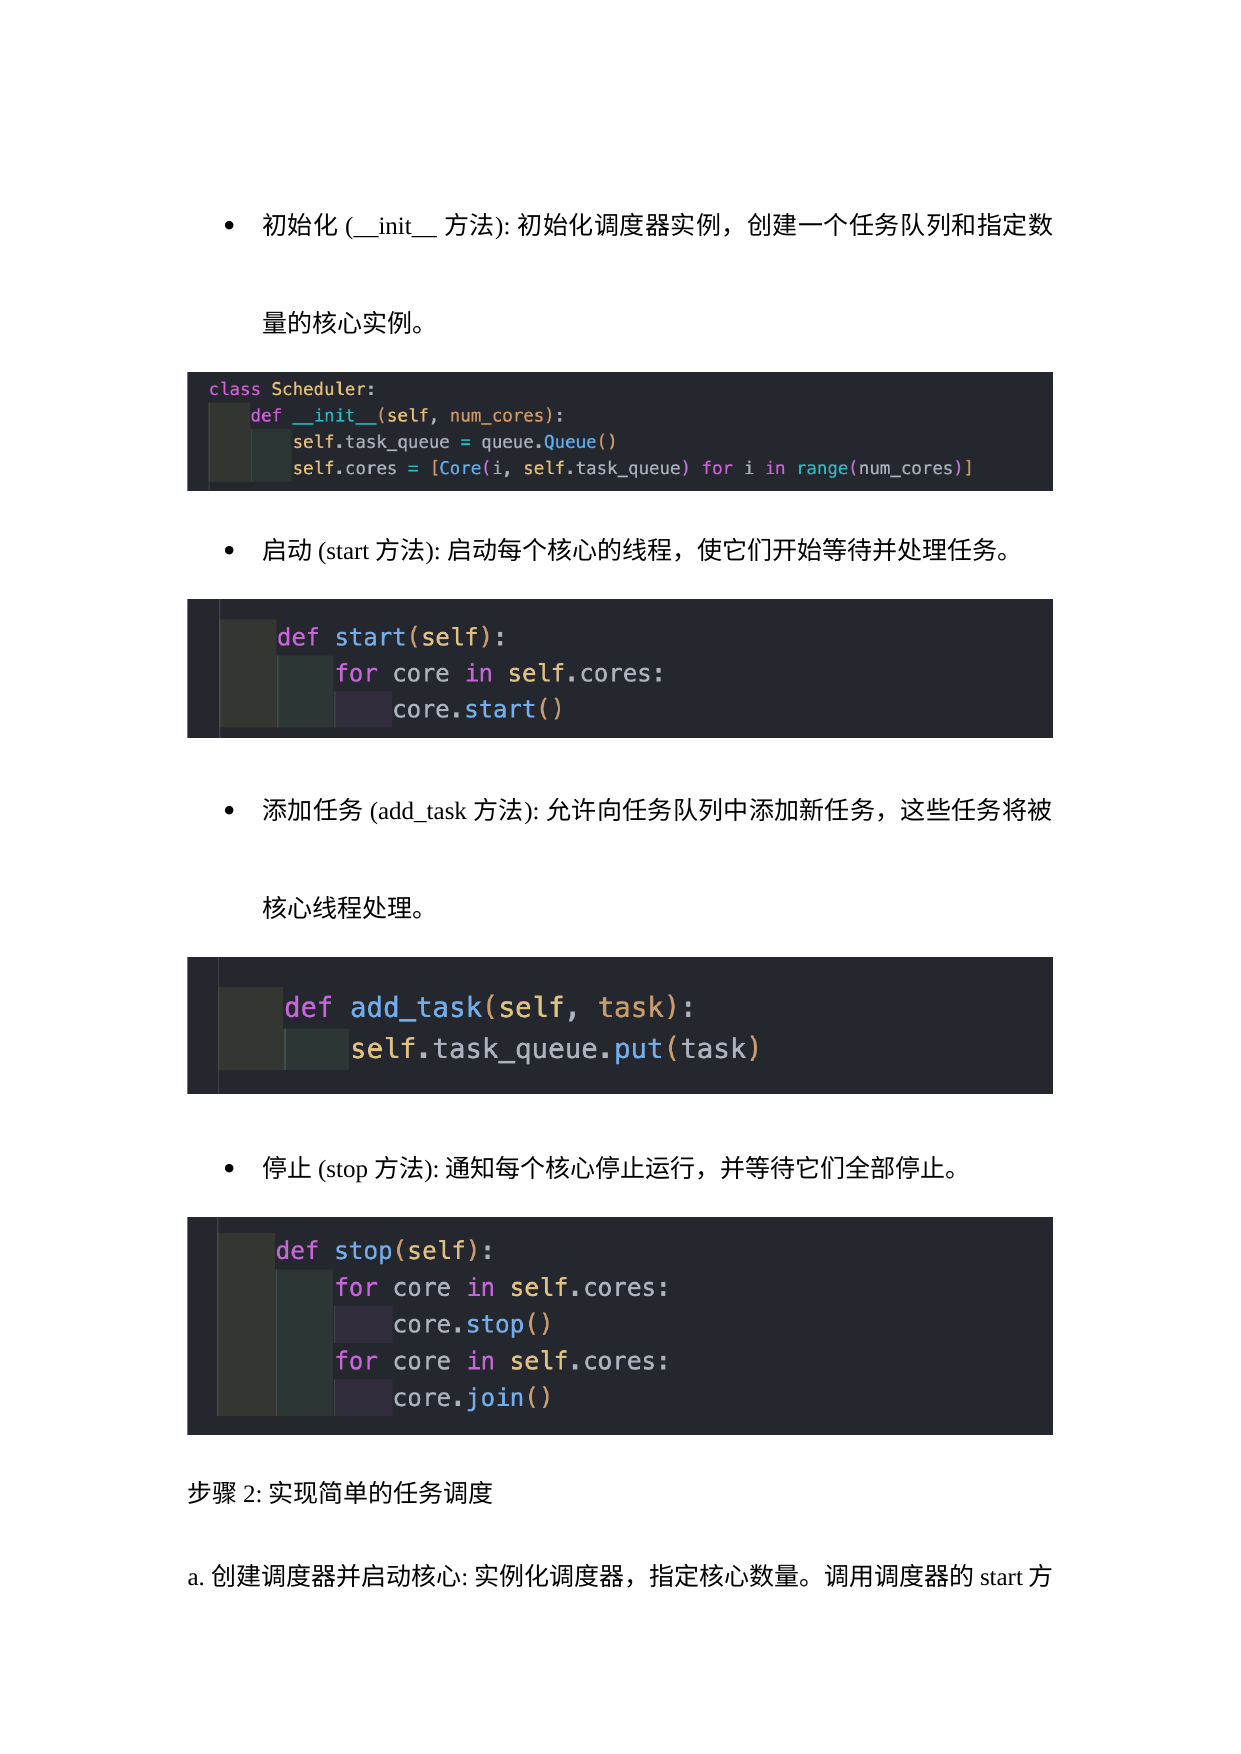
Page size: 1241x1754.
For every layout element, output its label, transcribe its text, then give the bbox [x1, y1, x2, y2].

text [187, 1542, 1053, 1607]
picture [187, 1217, 1053, 1435]
text 步骤 2: 实现简单的任务调度 [187, 1459, 1053, 1524]
list 启动 (start 方法): 启动每个核心的线程，使它们开始等待并处理任务。 [225, 516, 1053, 581]
list 停止 (stop 方法): 通知每个核心停止运行，并等待它们全部停止。 [225, 1134, 1053, 1199]
picture [187, 599, 1053, 738]
list 添加任务 (add_task 方法): 允许向任务队列中添加新任务，这些任务将被核心线程处理。 [225, 776, 1053, 939]
picture [187, 372, 1053, 491]
picture [187, 957, 1053, 1094]
list 初始化 (__init__ 方法): 初始化调度器实例，创建一个任务队列和指定数量的核心实例。 [225, 191, 1053, 354]
